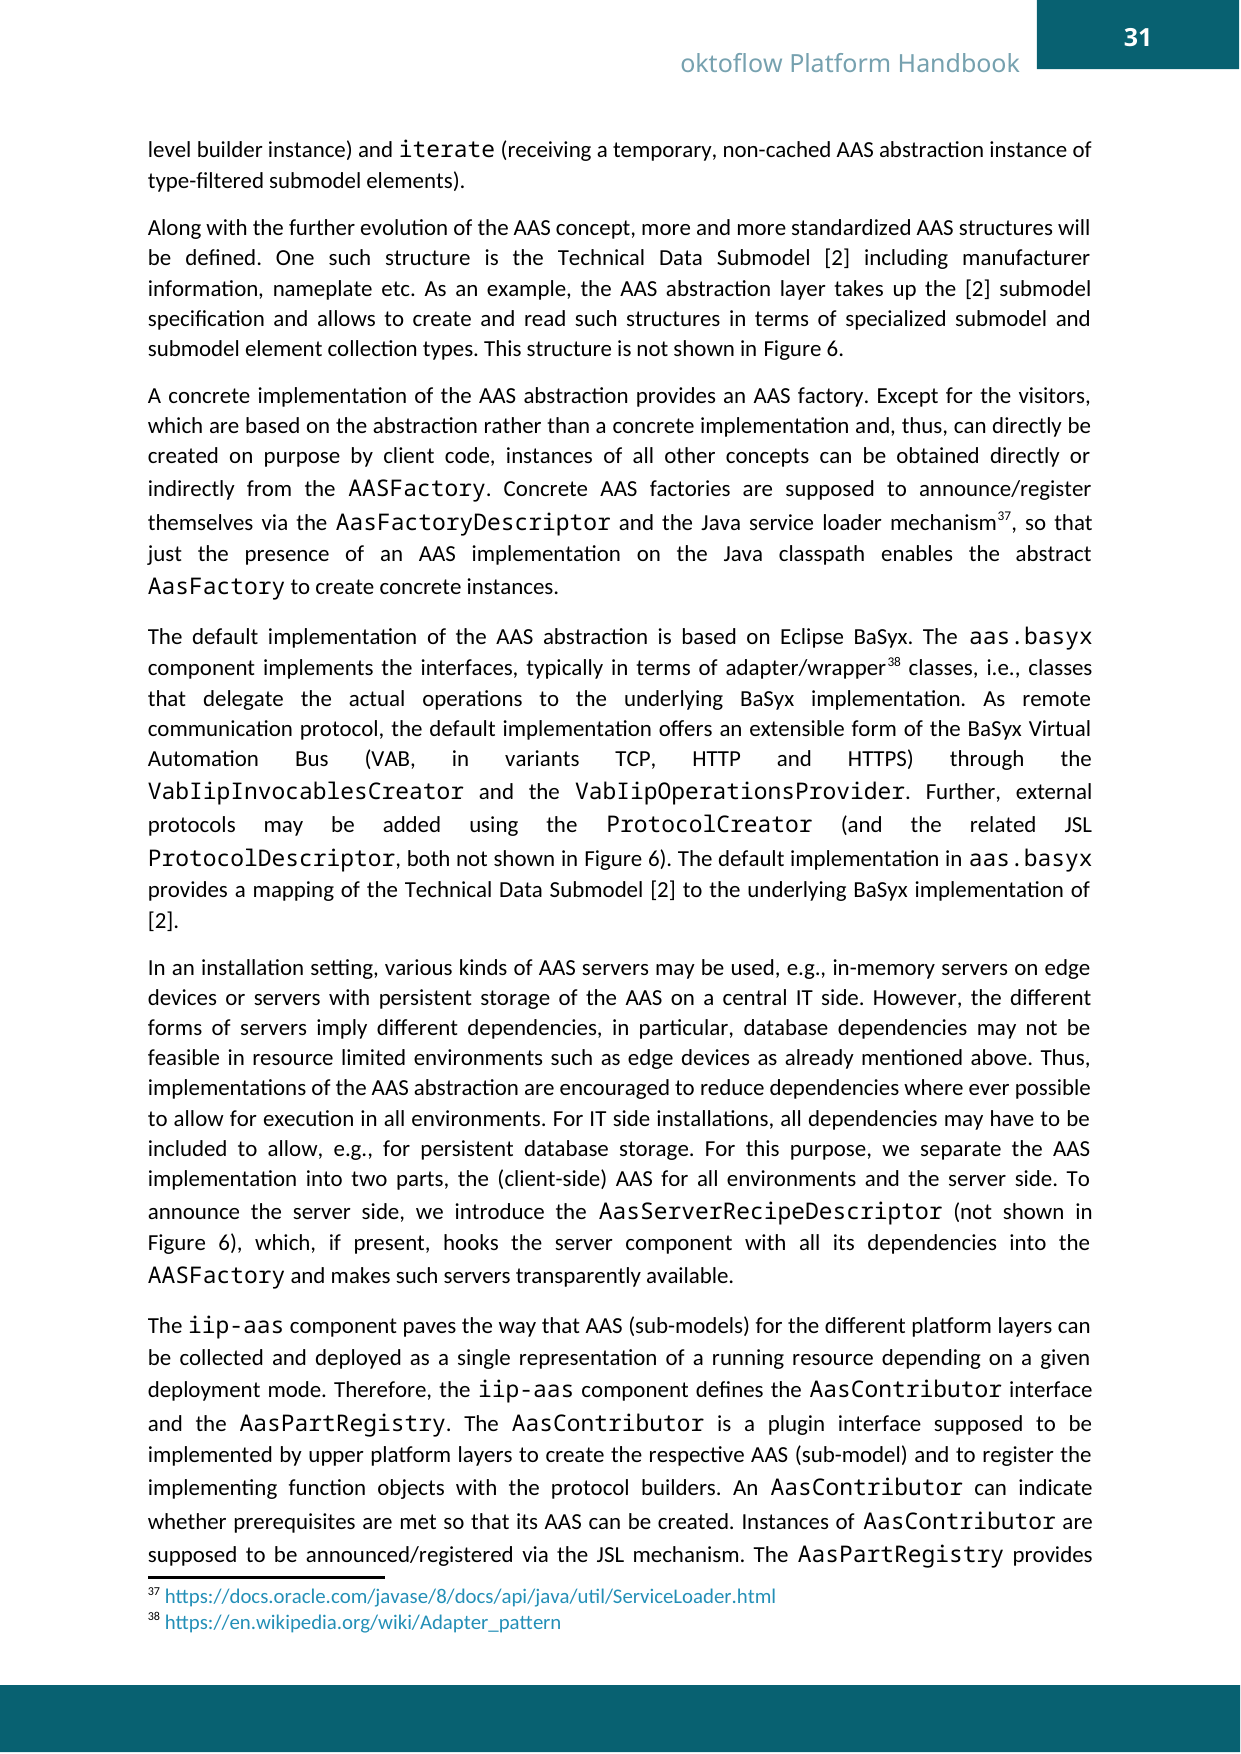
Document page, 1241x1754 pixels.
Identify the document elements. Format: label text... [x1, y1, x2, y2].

text Along with the further evolution of the AAS concept, more and more standardized AAS structures will be defined. One such structure is the Technical Data Submodel [2] including manufacturer information, nameplate etc. As an example, the AAS abstraction layer takes up the [2] submodel specification and allows to create and read such structures in terms of specialized submodel and submodel element collection types. This structure is not shown in Figure 6. [148, 213, 1093, 362]
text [148, 1309, 1093, 1570]
text A concrete implementation of the AAS abstraction provides an AAS factory. Except for the visitors, which are based on the abstraction rather than a concrete implementation and, thus, can directly be created on purpose by client code, instances of all other concepts can be obtained directly or indirectly from the AASFactory. Concrete AAS factories are supposed to announce/register themselves via the AasFactoryDescriptor and the Java service loader mechanism, so that just the presence of an AAS implementation on the Java classpath enables the abstract AasFactory to create concrete instances. [148, 381, 1093, 601]
text In an installation setting, various kinds of AAS servers may be used, e.g., in-memory servers on edge devices or servers with persistent storage of the AAS on a central IT side. However, the different forms of servers imply different dependencies, in particular, database dependencies may not be feasible in resource limited environments such as edge devices as already mentioned above. Thus, implementations of the AAS abstraction are encouraged to reduce dependencies where ever possible to allow for execution in all environments. For IT side installations, all dependencies may have to be included to allow, e.g., for persistent database storage. For this purpose, we separate the AAS implementation into two parts, the (client-side) AAS for all environments and the server side. To announce the server side, we introduce the AasServerRecipeDescriptor (not shown in Figure 6), which, if present, hooks the server component with all its dependencies into the AASFactory and makes such servers transparently available. [148, 953, 1093, 1290]
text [148, 133, 1093, 194]
text The default implementation of the AAS abstraction is based on Eclipse BaSyx. The aas.basyx component implements the interfaces, typically in terms of adapter/wrapper classes, i.e., classes that delegate the actual operations to the underlying BaSyx implementation. As remote communication protocol, the default implementation offers an extensible form of the BaSyx Virtual Automation Bus (VAB, in variants TCP, HTTP and HTTPS) through the VabIipInvocablesCreator and the VabIipOperationsProvider. Further, external protocols may be added using the ProtocolCreator (and the related JSL ProtocolDescriptor, both not shown in Figure 6). The default implementation in aas.basyx provides a mapping of the Technical Data Submodel [2] to the underlying BaSyx implementation of [2]. [148, 620, 1093, 934]
